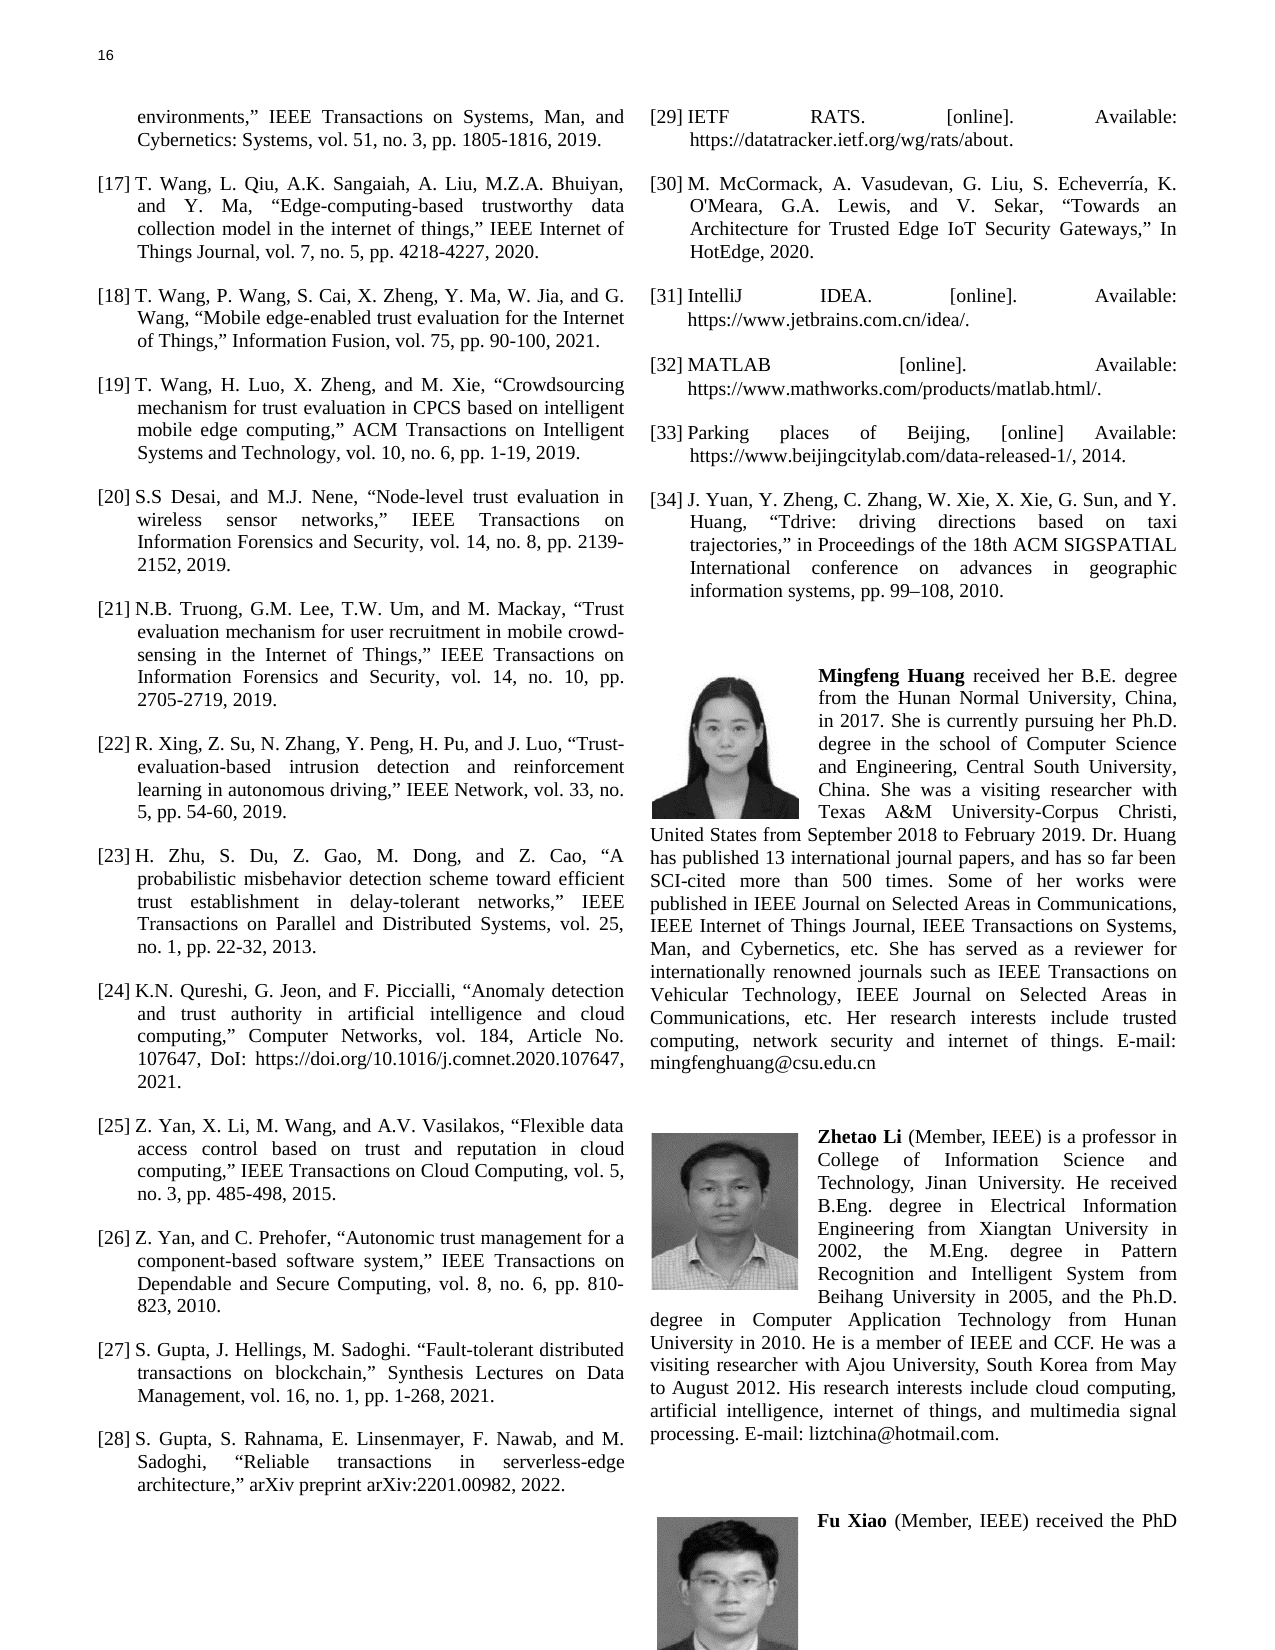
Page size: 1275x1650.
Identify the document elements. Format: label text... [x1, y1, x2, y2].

list T. Wang, H. Luo, X. Zheng, and M. Xie, “Crowdsourcing mechanism for trust evaluation in CPCS based on intelligent mobile edge computing,” ACM Transactions on Intelligent Systems and Technology, vol. 10, no. 6, pp. 1-19, 2019. [97, 373, 625, 464]
list M. McCormack, A. Vasudevan, G. Liu, S. Echeverría, K. O'Meara, G.A. Lewis, and V. Sekar, “Towards an Architecture for Trusted Edge IoT Security Gateways,” In HotEdge, 2020. [650, 171, 1177, 263]
list H. Zhu, S. Du, Z. Gao, M. Dong, and Z. Cao, “A probabilistic misbehavior detection scheme toward efficient trust establishment in delay-tolerant networks,” IEEE Transactions on Parallel and Distributed Systems, vol. 25, no. 1, pp. 22-32, 2013. [97, 844, 625, 958]
list T. Wang, L. Qiu, A.K. Sangaiah, A. Liu, M.Z.A. Bhuiyan, and Y. Ma, “Edge-computing-based trustworthy data collection model in the internet of things,” IEEE Internet of Things Journal, vol. 7, no. 5, pp. 4218-4227, 2020. [97, 171, 625, 263]
list N.B. Truong, G.M. Lee, T.W. Um, and M. Mackay, “Trust evaluation mechanism for user recruitment in mobile crowd-sensing in the Internet of Things,” IEEE Transactions on Information Forensics and Security, vol. 14, no. 10, pp. 2705-2719, 2019. [97, 597, 625, 711]
list J. Yuan, Y. Zheng, C. Zhang, W. Xie, X. Xie, G. Sun, and Y. Huang, “Tdrive: driving directions based on taxi trajectories,” in Proceedings of the 18th ACM SIGSPATIAL International conference on advances in geographic information systems, pp. 99–108, 2010. [650, 487, 1177, 602]
list T. Wang, P. Wang, S. Cai, X. Zheng, Y. Ma, W. Jia, and G. Wang, “Mobile edge-enabled trust evaluation for the Internet of Things,” Information Fusion, vol. 75, pp. 90-100, 2021. [97, 283, 625, 352]
list S. Gupta, J. Hellings, M. Sadoghi. “Fault-tolerant distributed transactions on blockchain,” Synthesis Lectures on Data Management, vol. 16, no. 1, pp. 1-268, 2021. [97, 1338, 625, 1406]
picture [651, 1133, 799, 1290]
list R. Xing, Z. Su, N. Zhang, Y. Peng, H. Pu, and J. Luo, “Trust-evaluation-based intrusion detection and reinforcement learning in autonomous driving,” IEEE Network, vol. 33, no. 5, pp. 54-60, 2019. [97, 732, 625, 823]
list IETF RATS. [online]. Available: https://datatracker.ietf.org/wg/rats/about. [650, 105, 1177, 151]
list IntelliJ IDEA. [online]. Available: https://www.jetbrains.com.cn/idea/. [650, 283, 1177, 331]
list Z. Yan, and C. Prehofer, “Autonomic trust management for a component-based software system,” IEEE Transactions on Dependable and Secure Computing, vol. 8, no. 6, pp. 810-823, 2010. [97, 1226, 625, 1317]
list Parking places of Beijing, [online] Available: https://www.beijingcitylab.com/data-released-1/, 2014. [650, 421, 1177, 467]
list K.N. Qureshi, G. Jeon, and F. Piccialli, “Anomaly detection and trust authority in artificial intelligence and cloud computing,” Computer Networks, vol. 184, Article No. 107647, DoI: https://doi.org/10.1016/j.comnet.2020.107647, 2021. [97, 979, 625, 1093]
text Mingfeng Huang received her B.E. degree from the Hunan Normal University, China, in 2017. She is currently pursuing her Ph.D. degree in the school of Computer Science and Engineering, Central South University, China. She was a visiting researcher with Texas A&M University-Corpus Christi, United States from September 2018 to February 2019. Dr. Huang has published 13 international journal papers, and has so far been SCI-cited more than 500 times. Some of her works were published in IEEE Journal on Selected Areas in Communications, IEEE Internet of Things Journal, IEEE Transactions on Systems, Man, and Cybernetics, etc. She has served as a reviewer for internationally renowned journals such as IEEE Transactions on Vehicular Technology, IEEE Journal on Selected Areas in Communications, etc. Her research interests include trusted computing, network security and internet of things. E-mail: mingfenghuang@csu.edu.cn [650, 663, 1177, 1074]
list S.S Desai, and M.J. Nene, “Node-level trust evaluation in wireless sensor networks,” IEEE Transactions on Information Forensics and Security, vol. 14, no. 8, pp. 2139-2152, 2019. [97, 485, 625, 576]
picture [652, 664, 799, 819]
list S. Gupta, S. Rahnama, E. Linsenmayer, F. Nawab, and M. Sadoghi, “Reliable transactions in serverless-edge architecture,” arXiv preprint arXiv:2201.00982, 2022. [97, 1427, 625, 1496]
list MATLAB [online]. Available: https://www.mathworks.com/products/matlab.html/. [650, 352, 1177, 400]
picture [657, 1517, 799, 1650]
list Z. Yan, X. Li, M. Wang, and A.V. Vasilakos, “Flexible data access control based on trust and reputation in cloud computing,” IEEE Transactions on Cloud Computing, vol. 5, no. 3, pp. 485-498, 2015. [97, 1114, 625, 1205]
text Zhetao Li (Member, IEEE) is a professor in College of Information Science and Technology, Jinan University. He received B.Eng. degree in Electrical Information Engineering from Xiangtan University in 2002, the M.Eng. degree in Pattern Recognition and Intelligent System from Beihang University in 2005, and the Ph.D. degree in Computer Application Technology from Hunan University in 2010. He is a member of IEEE and CCF. He was a visiting researcher with Ajou University, South Korea from May to August 2012. His research interests include cloud computing, artificial intelligence, internet of things, and multimedia signal processing. E-mail: liztchina@hotmail.com. [650, 1125, 1177, 1445]
